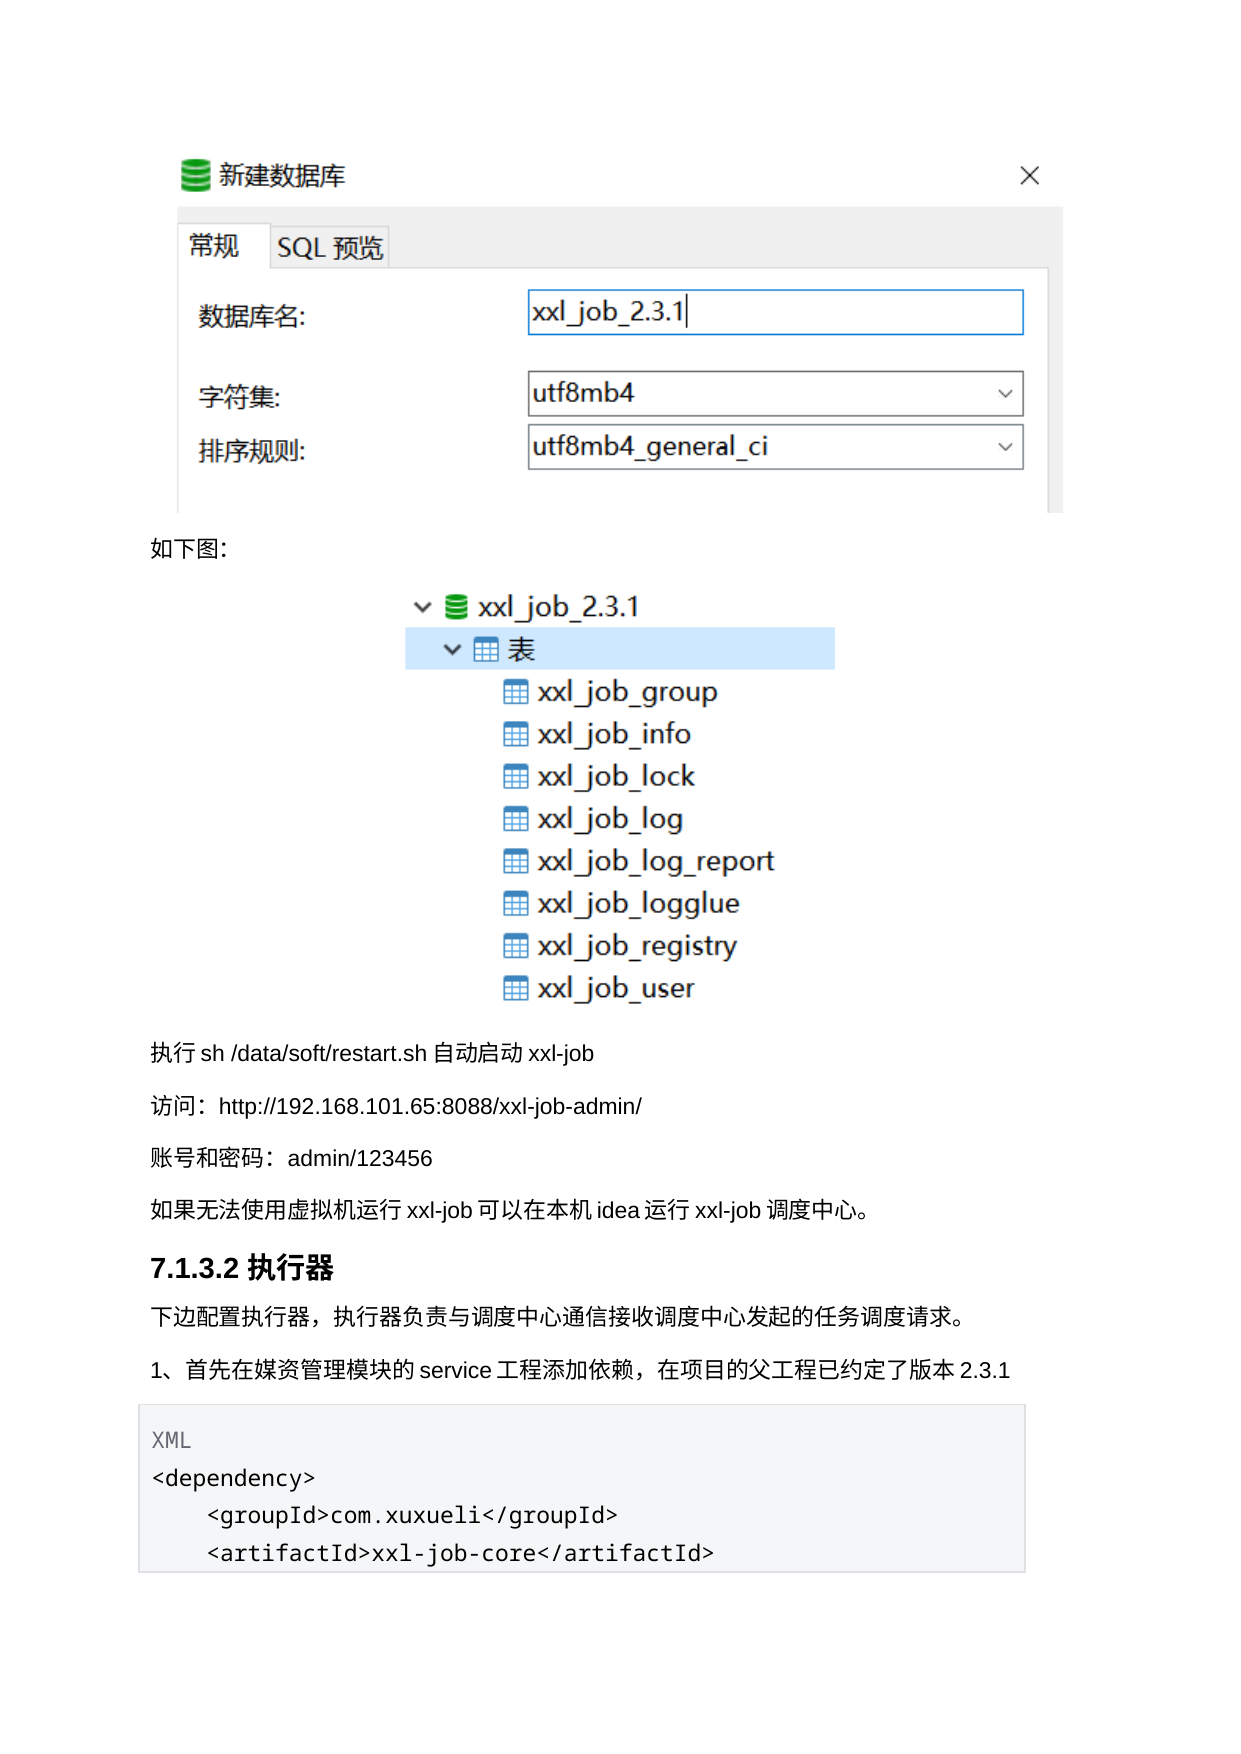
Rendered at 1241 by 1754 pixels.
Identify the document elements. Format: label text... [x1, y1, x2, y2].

text 下边配置执行器，执行器负责与调度中心通信接收调度中心发起的任务调度请求。 [150, 1299, 1090, 1332]
picture [405, 582, 835, 1018]
text 如果无法使用虚拟机运行xxl-job可以在本机idea运行xxl-job调度中心。 [150, 1192, 1090, 1225]
picture [177, 150, 1064, 513]
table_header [140, 1405, 1024, 1571]
text 访问：http://192.168.101.65:8088/xxl-job-admin/ [150, 1087, 1090, 1121]
text 如下图： [150, 531, 1090, 564]
text 1、首先在媒资管理模块的service工程添加依赖，在项目的父工程已约定了版本2.3.1 [150, 1351, 1090, 1385]
text 执行sh /data/soft/restart.sh自动启动xxl-job [150, 1035, 1090, 1068]
text 账号和密码：admin/123456 [150, 1140, 1090, 1173]
